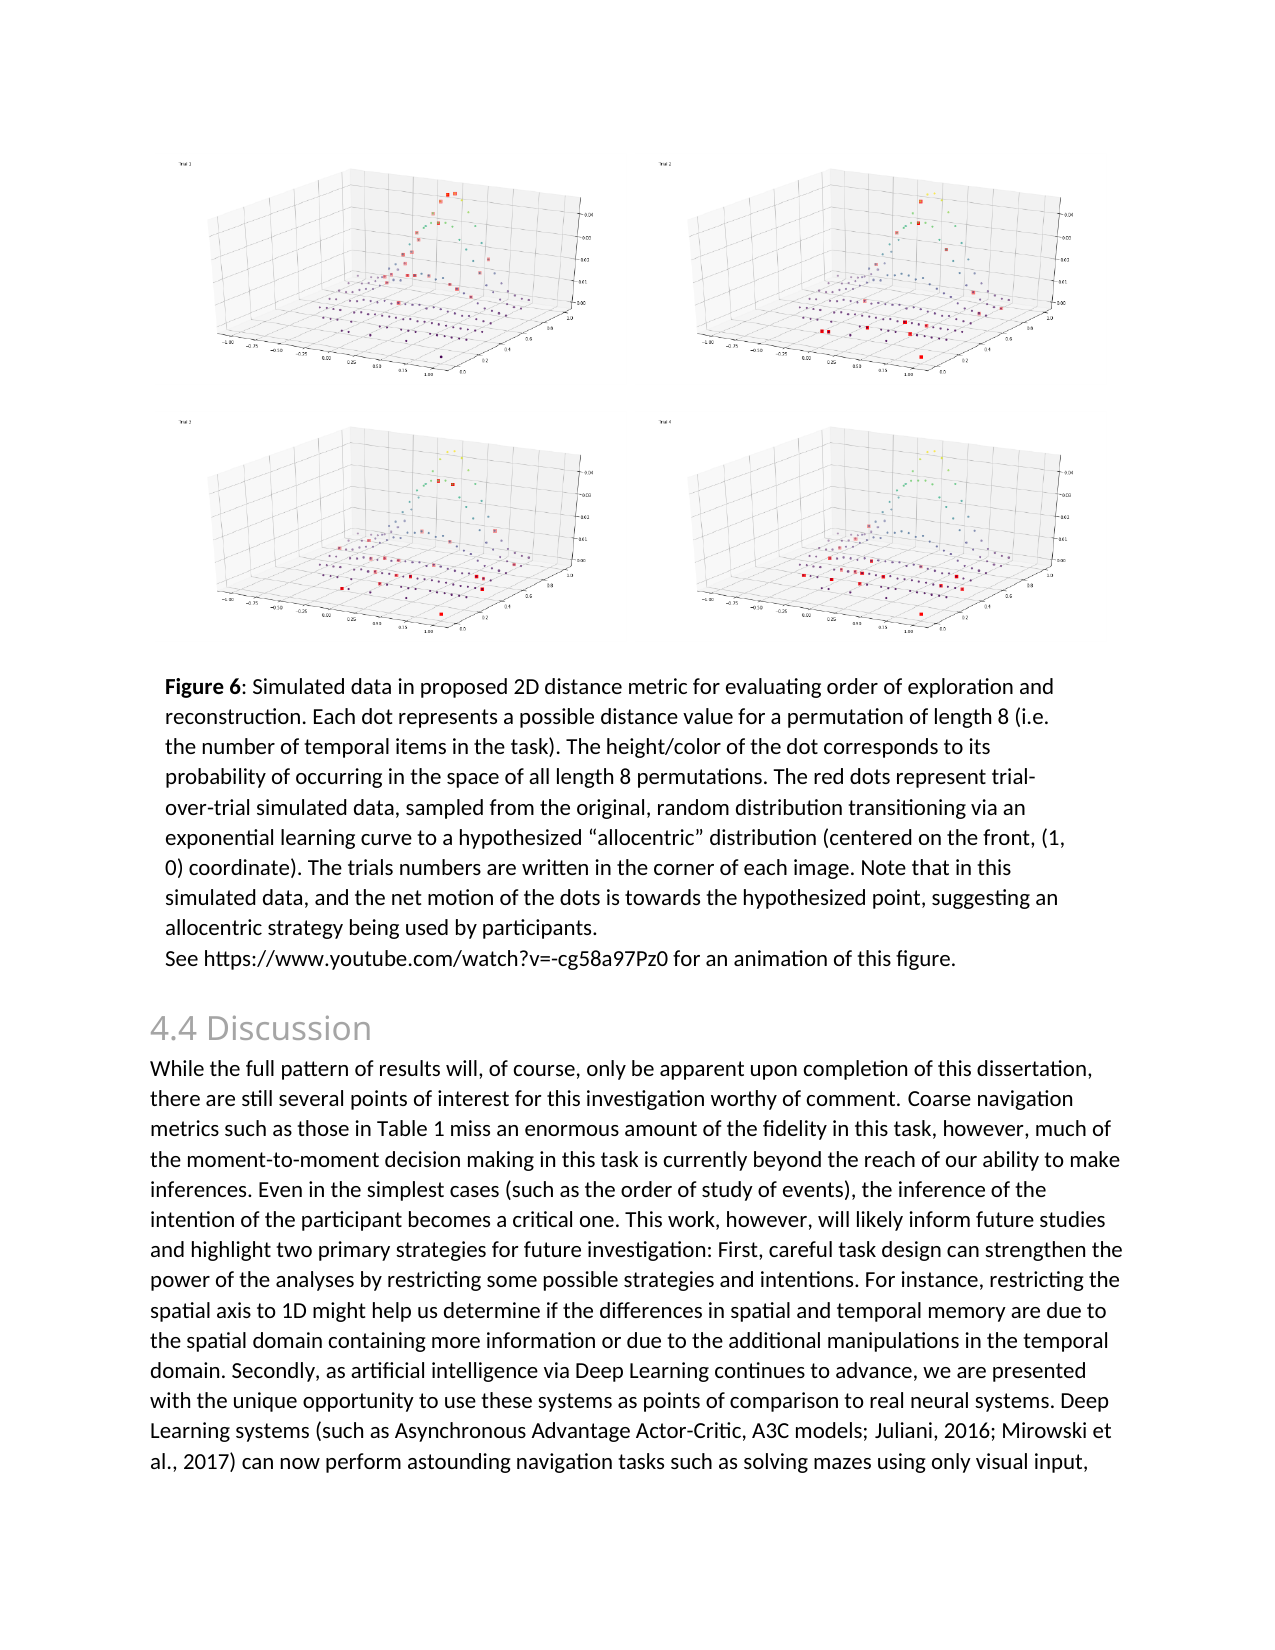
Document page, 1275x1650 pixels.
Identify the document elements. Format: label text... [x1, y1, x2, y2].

picture [150, 150, 1110, 389]
picture [150, 407, 1110, 646]
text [150, 1054, 1125, 1475]
subtitle 4.4 Discussion [150, 1005, 1125, 1051]
